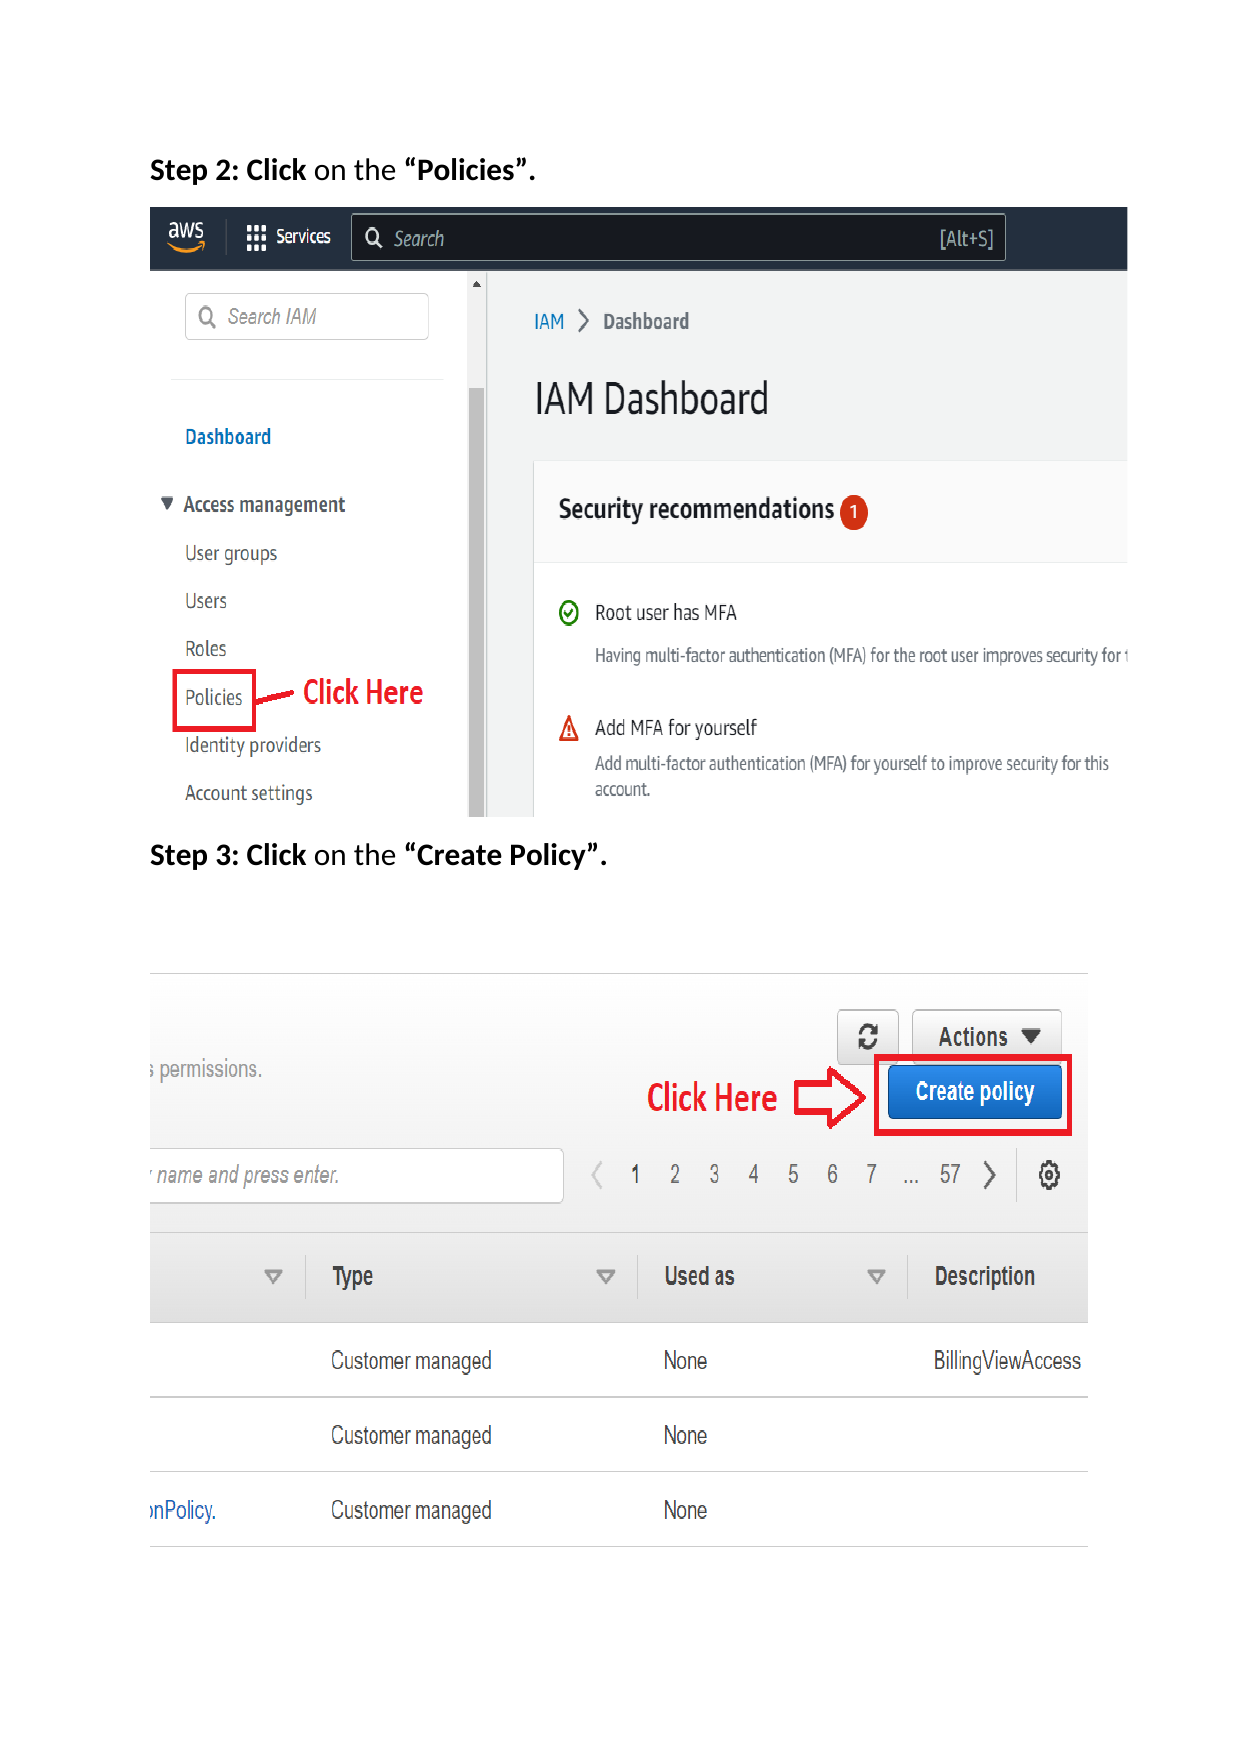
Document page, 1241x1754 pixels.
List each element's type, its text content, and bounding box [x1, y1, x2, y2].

picture [150, 893, 1102, 1549]
text Step 3: Click on the “Create Policy”. [150, 835, 1090, 873]
text Step 2: Click on the “Policies”. [150, 150, 1090, 188]
picture [150, 207, 1128, 817]
